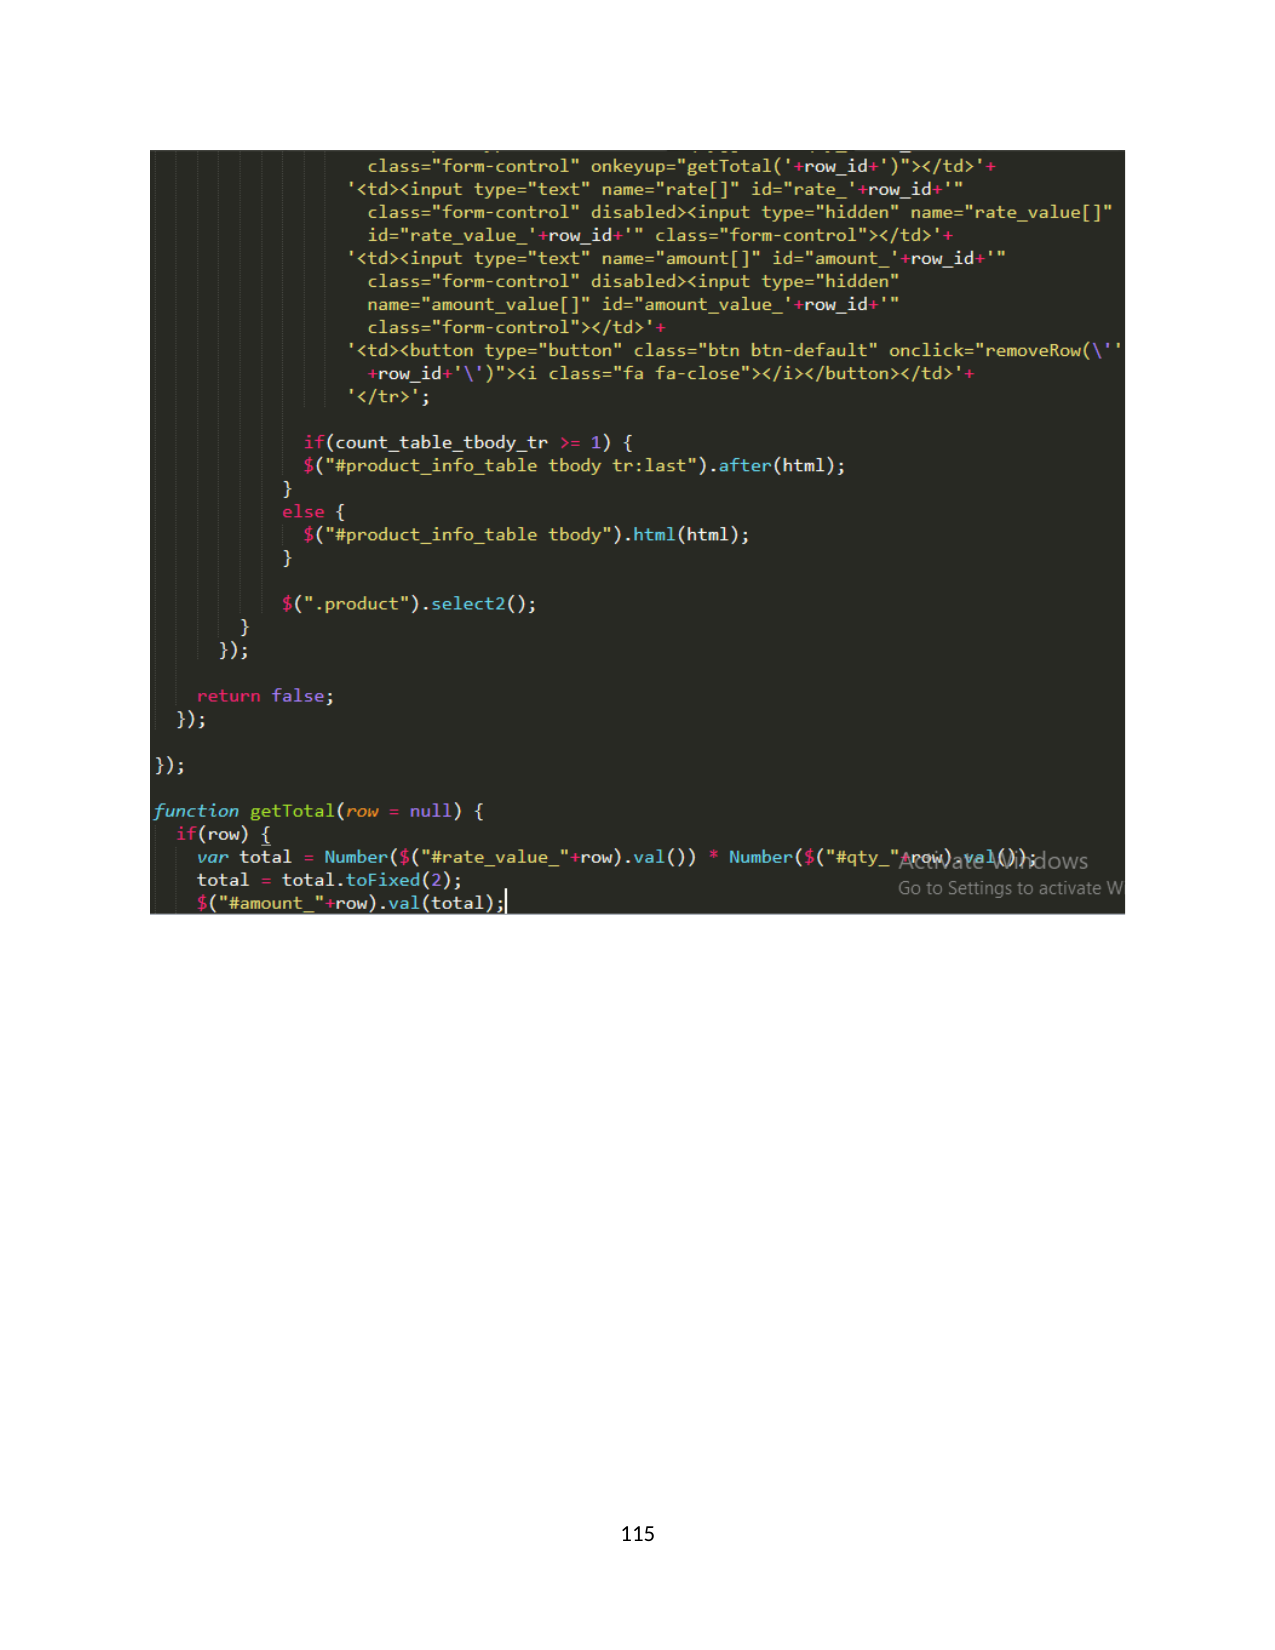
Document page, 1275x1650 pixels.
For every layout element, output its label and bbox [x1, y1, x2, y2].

picture [150, 150, 1125, 915]
